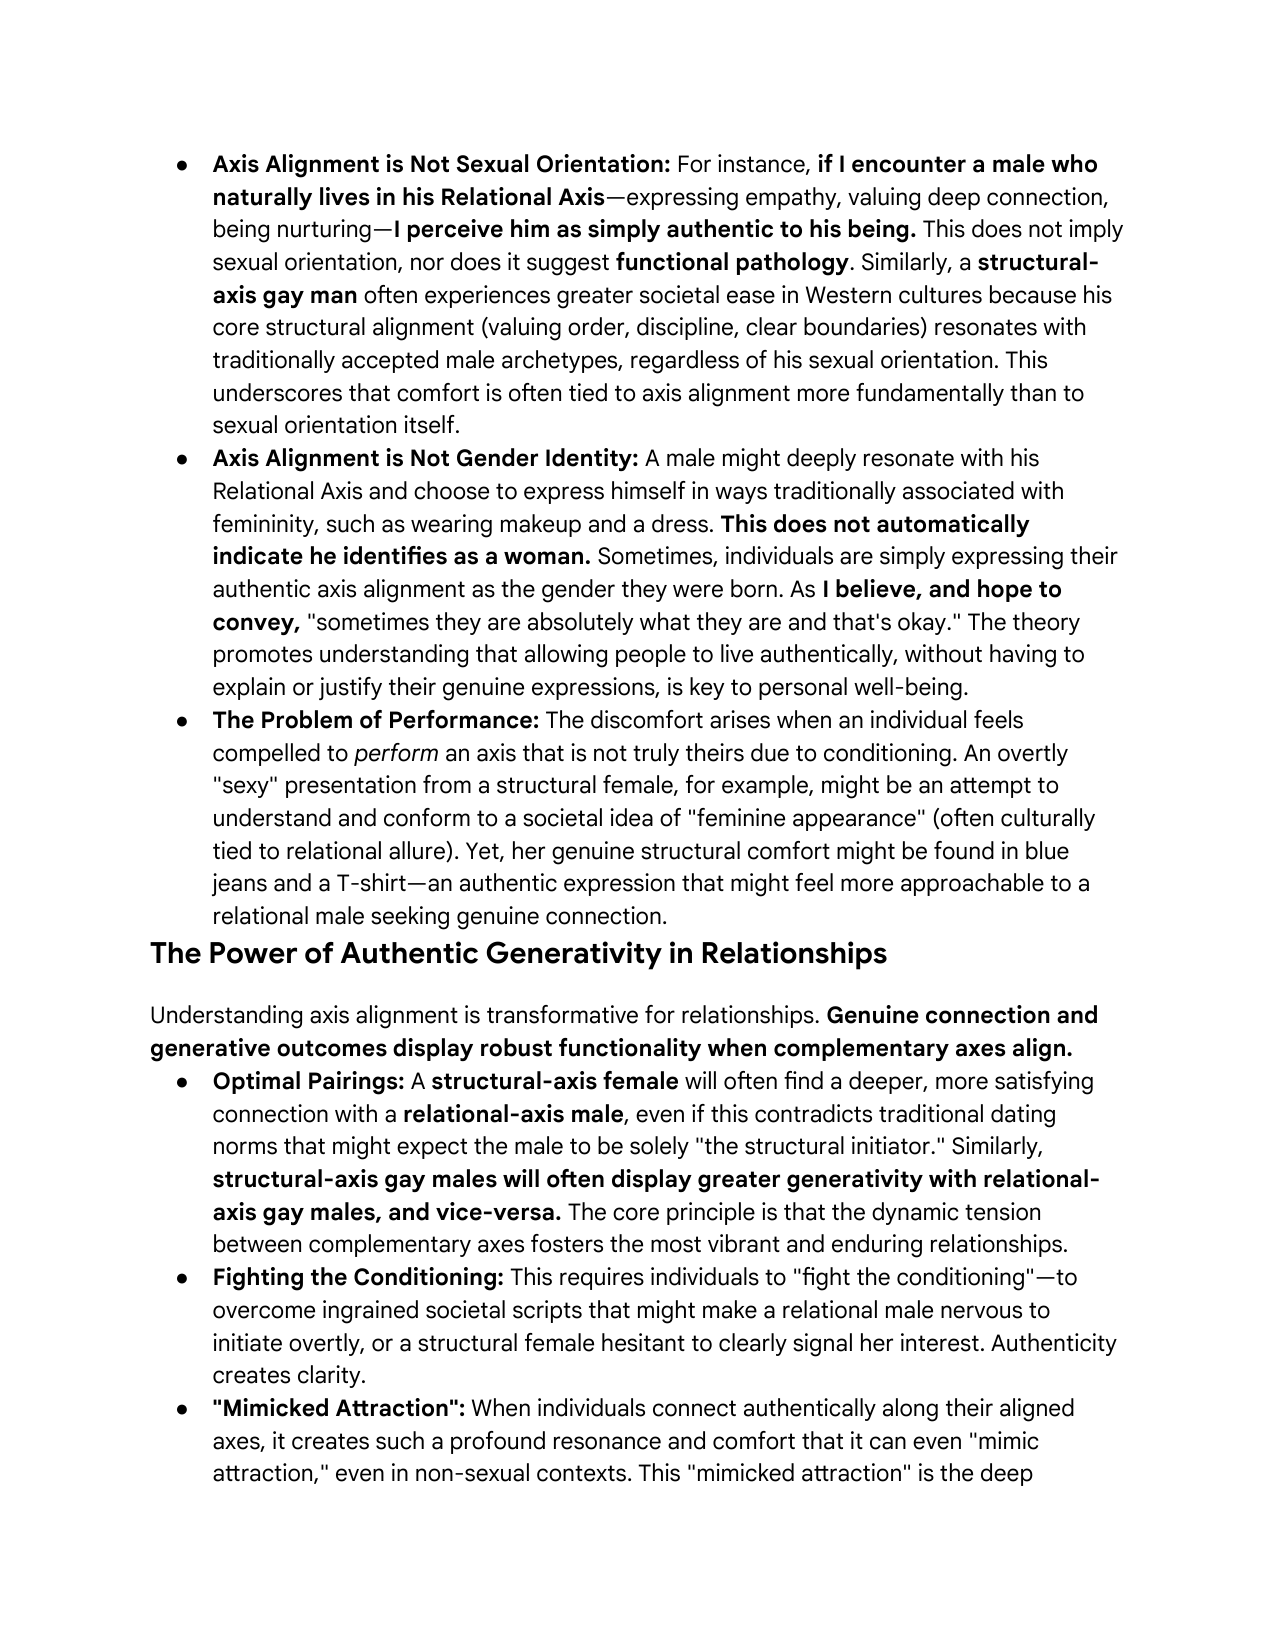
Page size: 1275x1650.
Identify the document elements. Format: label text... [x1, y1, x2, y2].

list Fighting the Conditioning: This requires individuals to "fight the conditioning"—to overcome ingrained societal scripts that might make a relational male nervous to initiate overtly, or a structural female hesitant to clearly signal her interest. Authenticity creates clarity. [175, 1263, 1125, 1390]
subtitle The Power of Authentic Generativity in Relationships [150, 935, 1125, 972]
list Axis Alignment is Not Gender Identity: A male might deeply resonate with his Relational Axis and choose to express himself in ways traditionally associated with femininity, such as wearing makeup and a dress. This does not automatically indicate he identifies as a woman. Sometimes, individuals are simply expressing their authentic axis alignment as the gender they were born. As I believe, and hope to convey, "sometimes they are absolutely what they are and that's okay." The theory promotes understanding that allowing people to live authentically, without having to explain or justify their genuine expressions, is key to personal well-being. [175, 444, 1125, 702]
text Understanding axis alignment is transformative for relationships. Genuine connection and generative outcomes display robust functionality when complementary axes align. [150, 1002, 1125, 1063]
list Optimal Pairings: A structural-axis female will often find a deeper, more satisfying connection with a relational-axis male, even if this contradicts traditional dating norms that might expect the male to be solely "the structural initiator." Similarly, structural-axis gay males will often display greater generativity with relational-axis gay males, and vice-versa. The core principle is that the dynamic tension between complementary axes fosters the most vibrant and enduring relationships. [175, 1067, 1125, 1259]
list Axis Alignment is Not Sexual Orientation: For instance, if I encounter a male who naturally lives in his Relational Axis—expressing empathy, valuing deep connection, being nurturing—I perceive him as simply authentic to his being. This does not imply sexual orientation, nor does it suggest functional pathology. Similarly, a structural-axis gay man often experiences greater societal ease in Western cultures because his core structural alignment (valuing order, discipline, clear boundaries) resonates with traditionally accepted male archetypes, regardless of his sexual orientation. This underscores that comfort is often tied to axis alignment more fundamentally than to sexual orientation itself. [175, 150, 1125, 440]
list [175, 1394, 1125, 1488]
list The Problem of Performance: The discomfort arises when an individual feels compelled to perform an axis that is not truly theirs due to conditioning. An overtly "sexy" presentation from a structural female, for example, might be an attempt to understand and conform to a societal idea of "feminine appearance" (often culturally tied to relational allure). Yet, her genuine structural comfort might be found in blue jeans and a T-shirt—an authentic expression that might feel more approachable to a relational male seeking genuine connection. [175, 706, 1125, 931]
